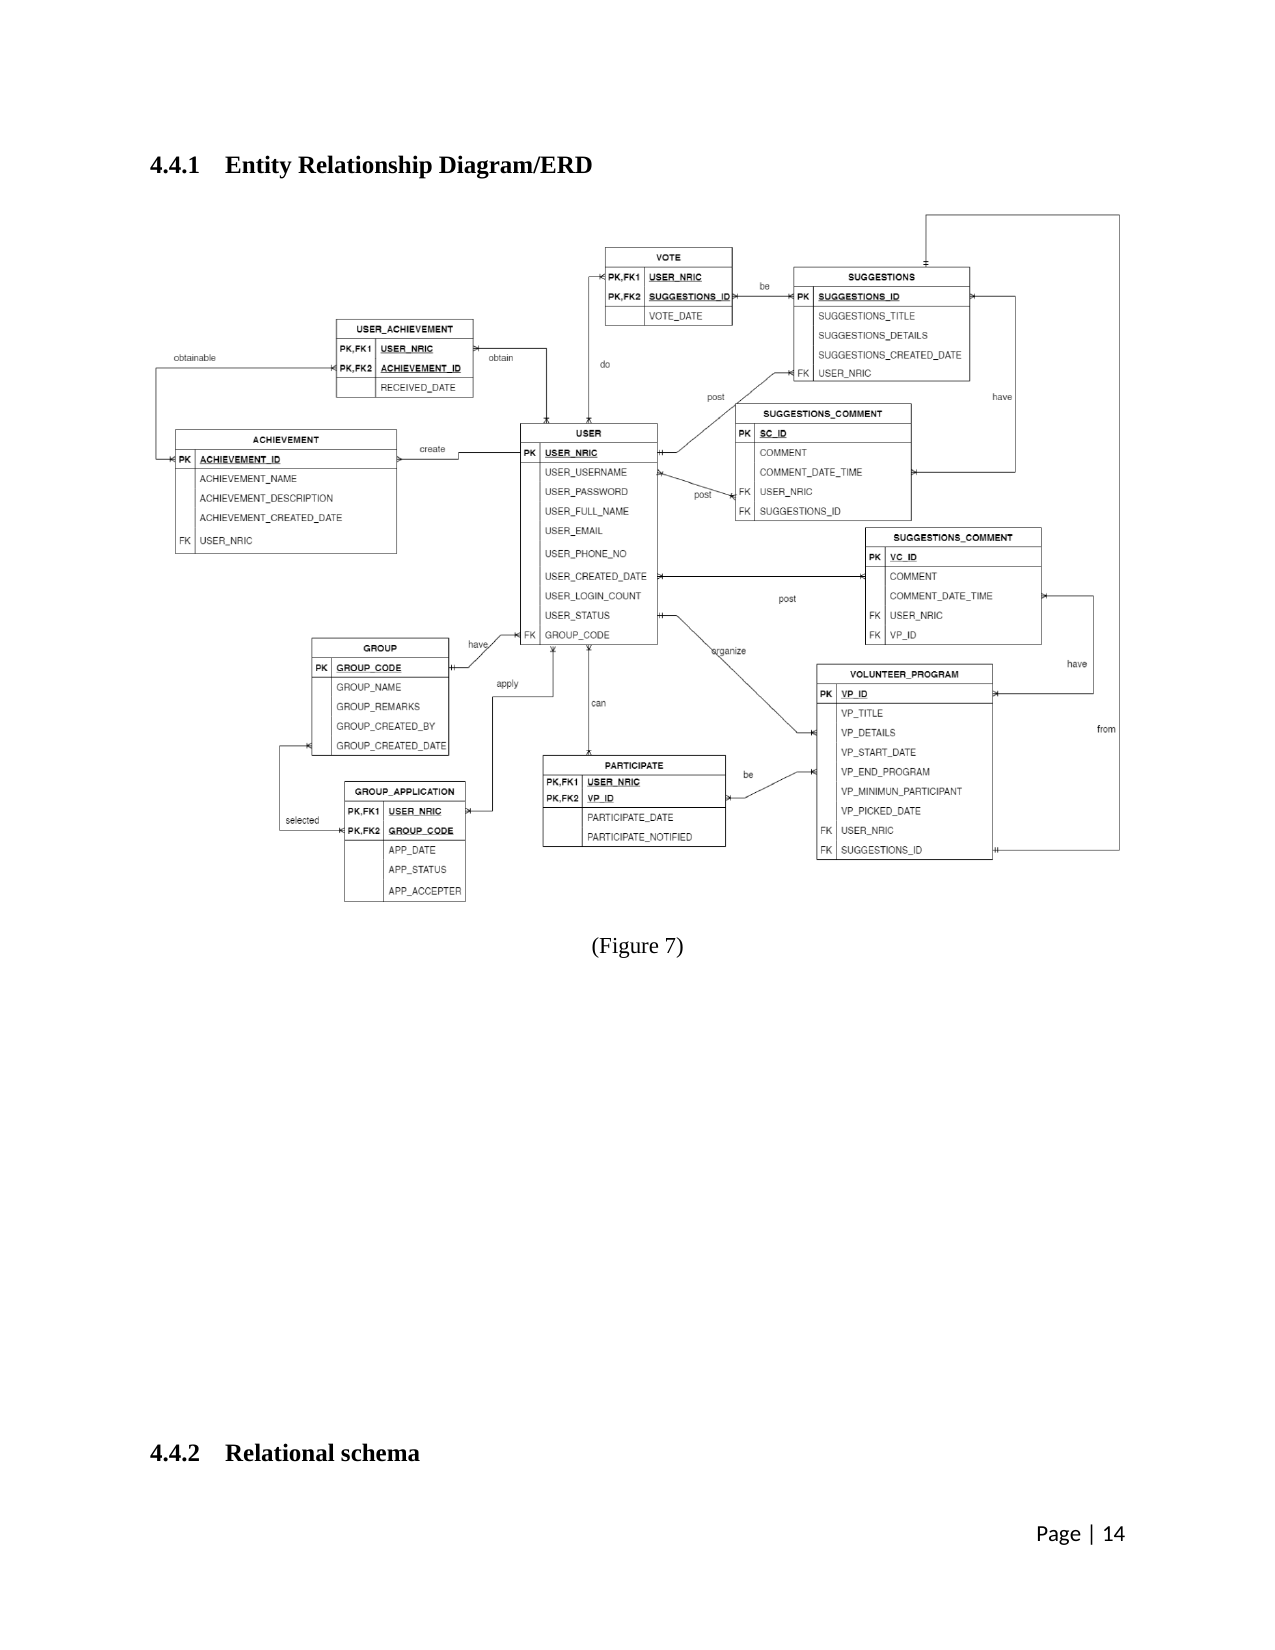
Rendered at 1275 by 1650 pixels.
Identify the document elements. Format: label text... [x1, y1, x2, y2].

list Entity Relationship Diagram/ERD [150, 150, 1125, 179]
list Relational schema [150, 1438, 1125, 1467]
text (Figure 7) [150, 932, 1125, 959]
picture [150, 209, 1125, 902]
